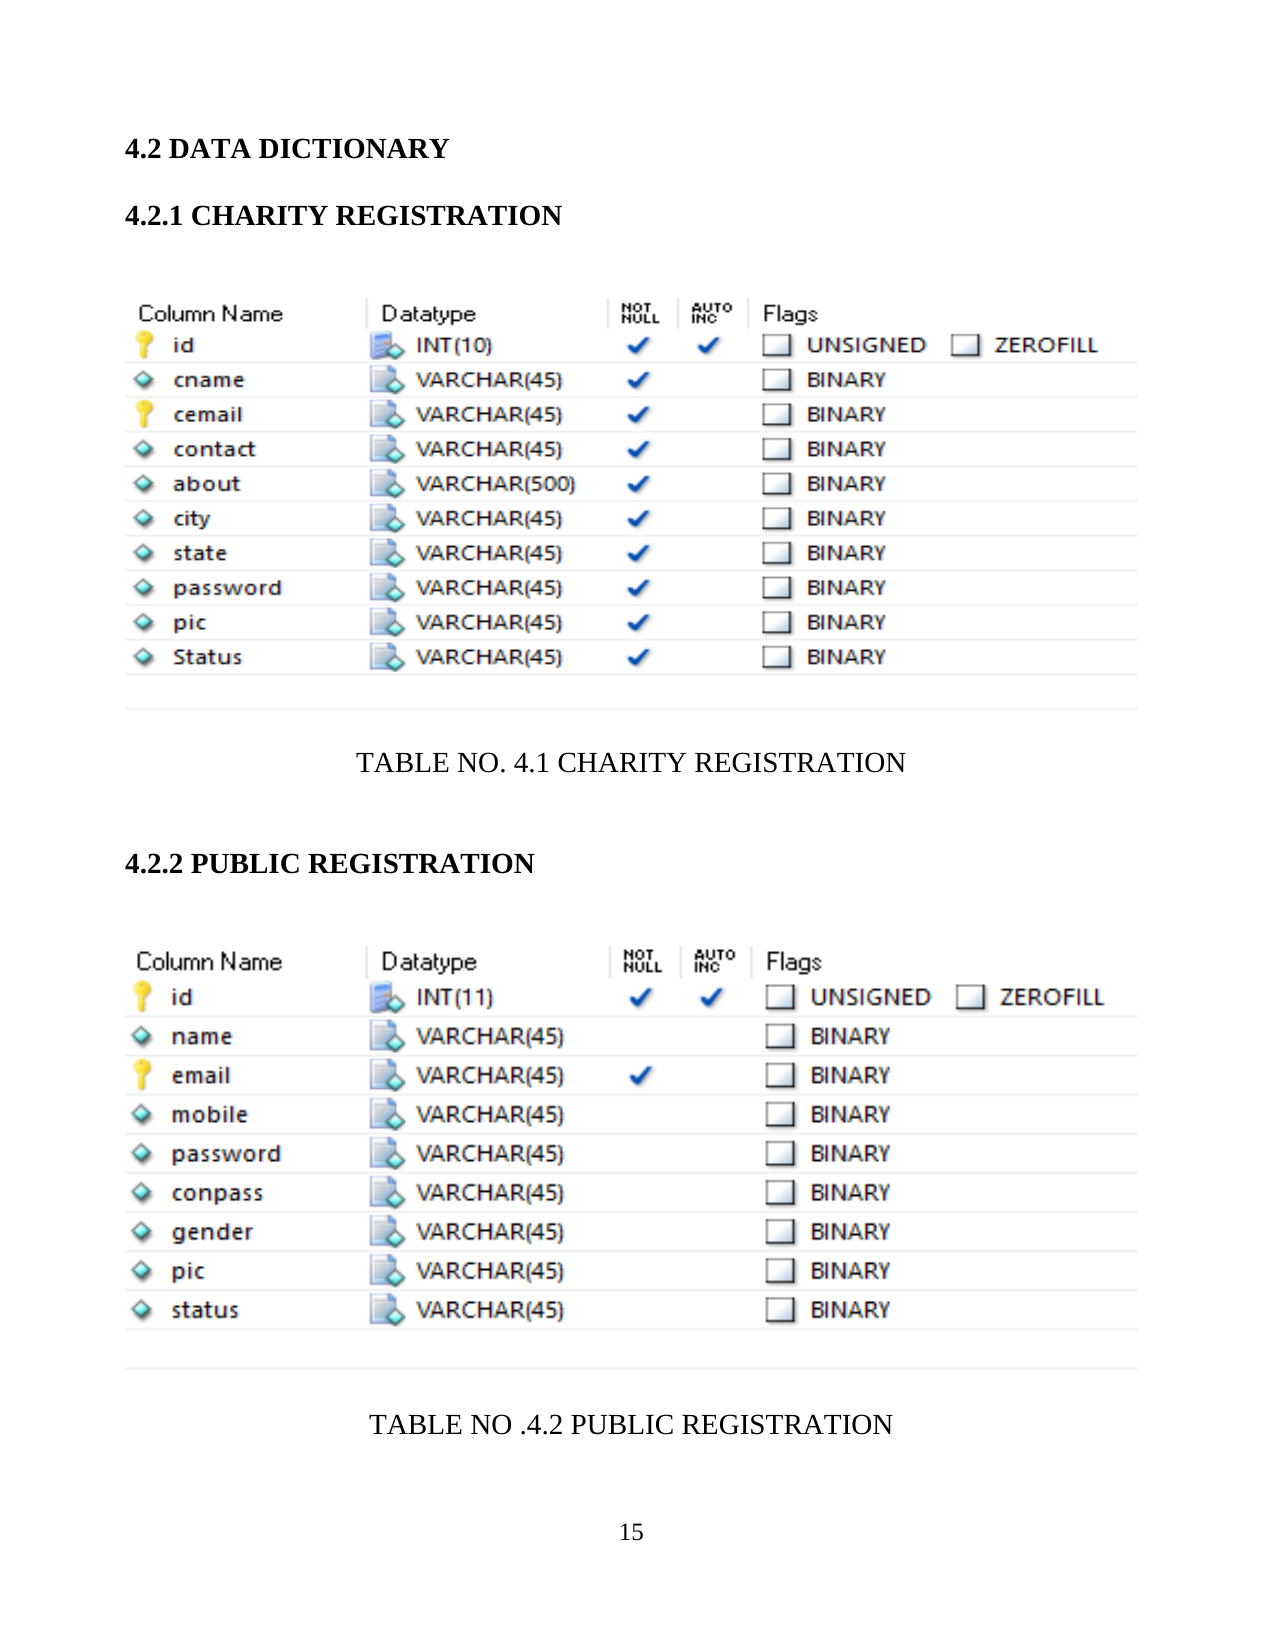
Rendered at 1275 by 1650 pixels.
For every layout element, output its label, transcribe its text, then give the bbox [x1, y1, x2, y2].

picture [125, 946, 1138, 1374]
text 4.2 DATA DICTIONARY [125, 131, 1137, 165]
picture [125, 298, 1138, 712]
text TABLE NO. 4.1 CHARITY REGISTRATION [125, 746, 1137, 779]
text TABLE NO .4.2 PUBLIC REGISTRATION [125, 1407, 1137, 1441]
text 4.2.2 PUBLIC REGISTRATION [125, 846, 1137, 880]
text 4.2.1 CHARITY REGISTRATION [125, 198, 1137, 232]
